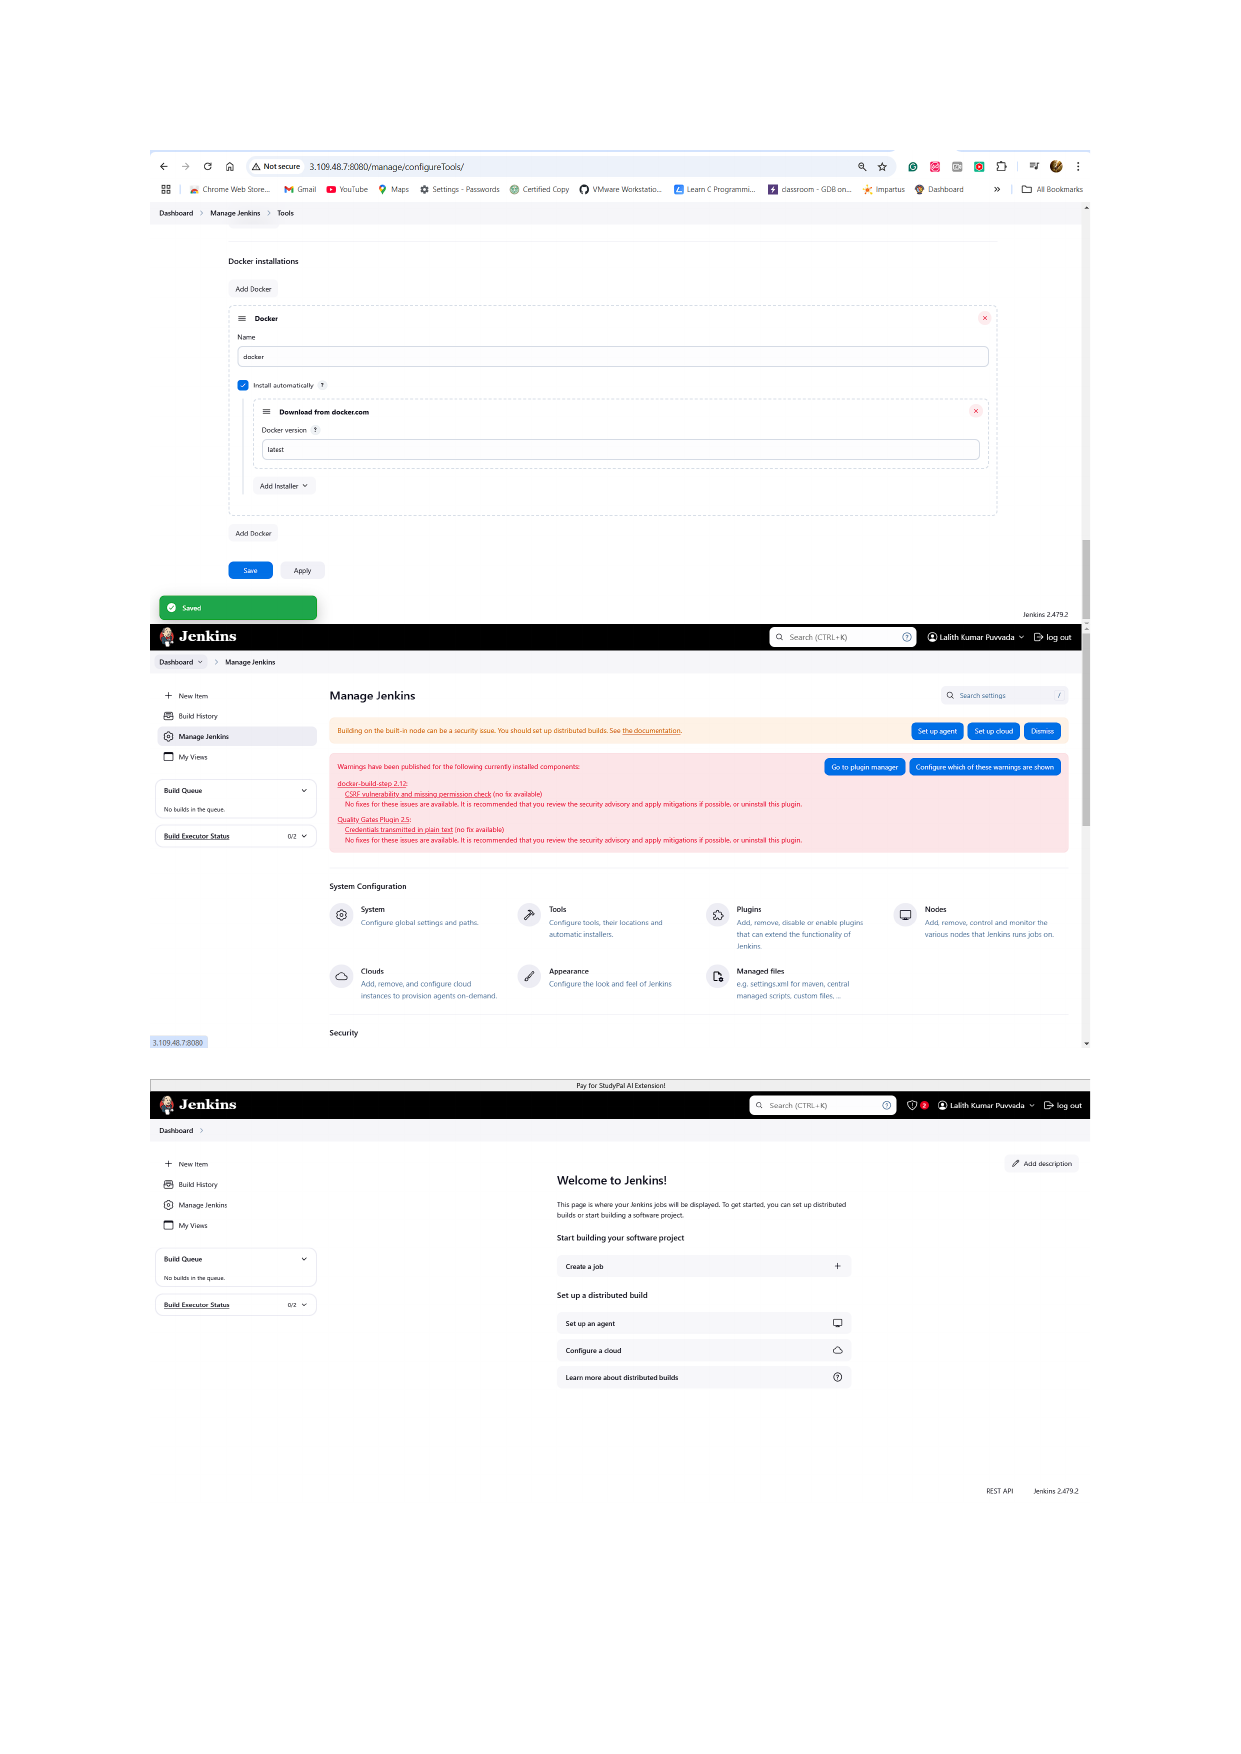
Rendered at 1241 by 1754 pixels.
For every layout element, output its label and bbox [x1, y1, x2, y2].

picture [150, 150, 1091, 1048]
picture [150, 1078, 1091, 1503]
